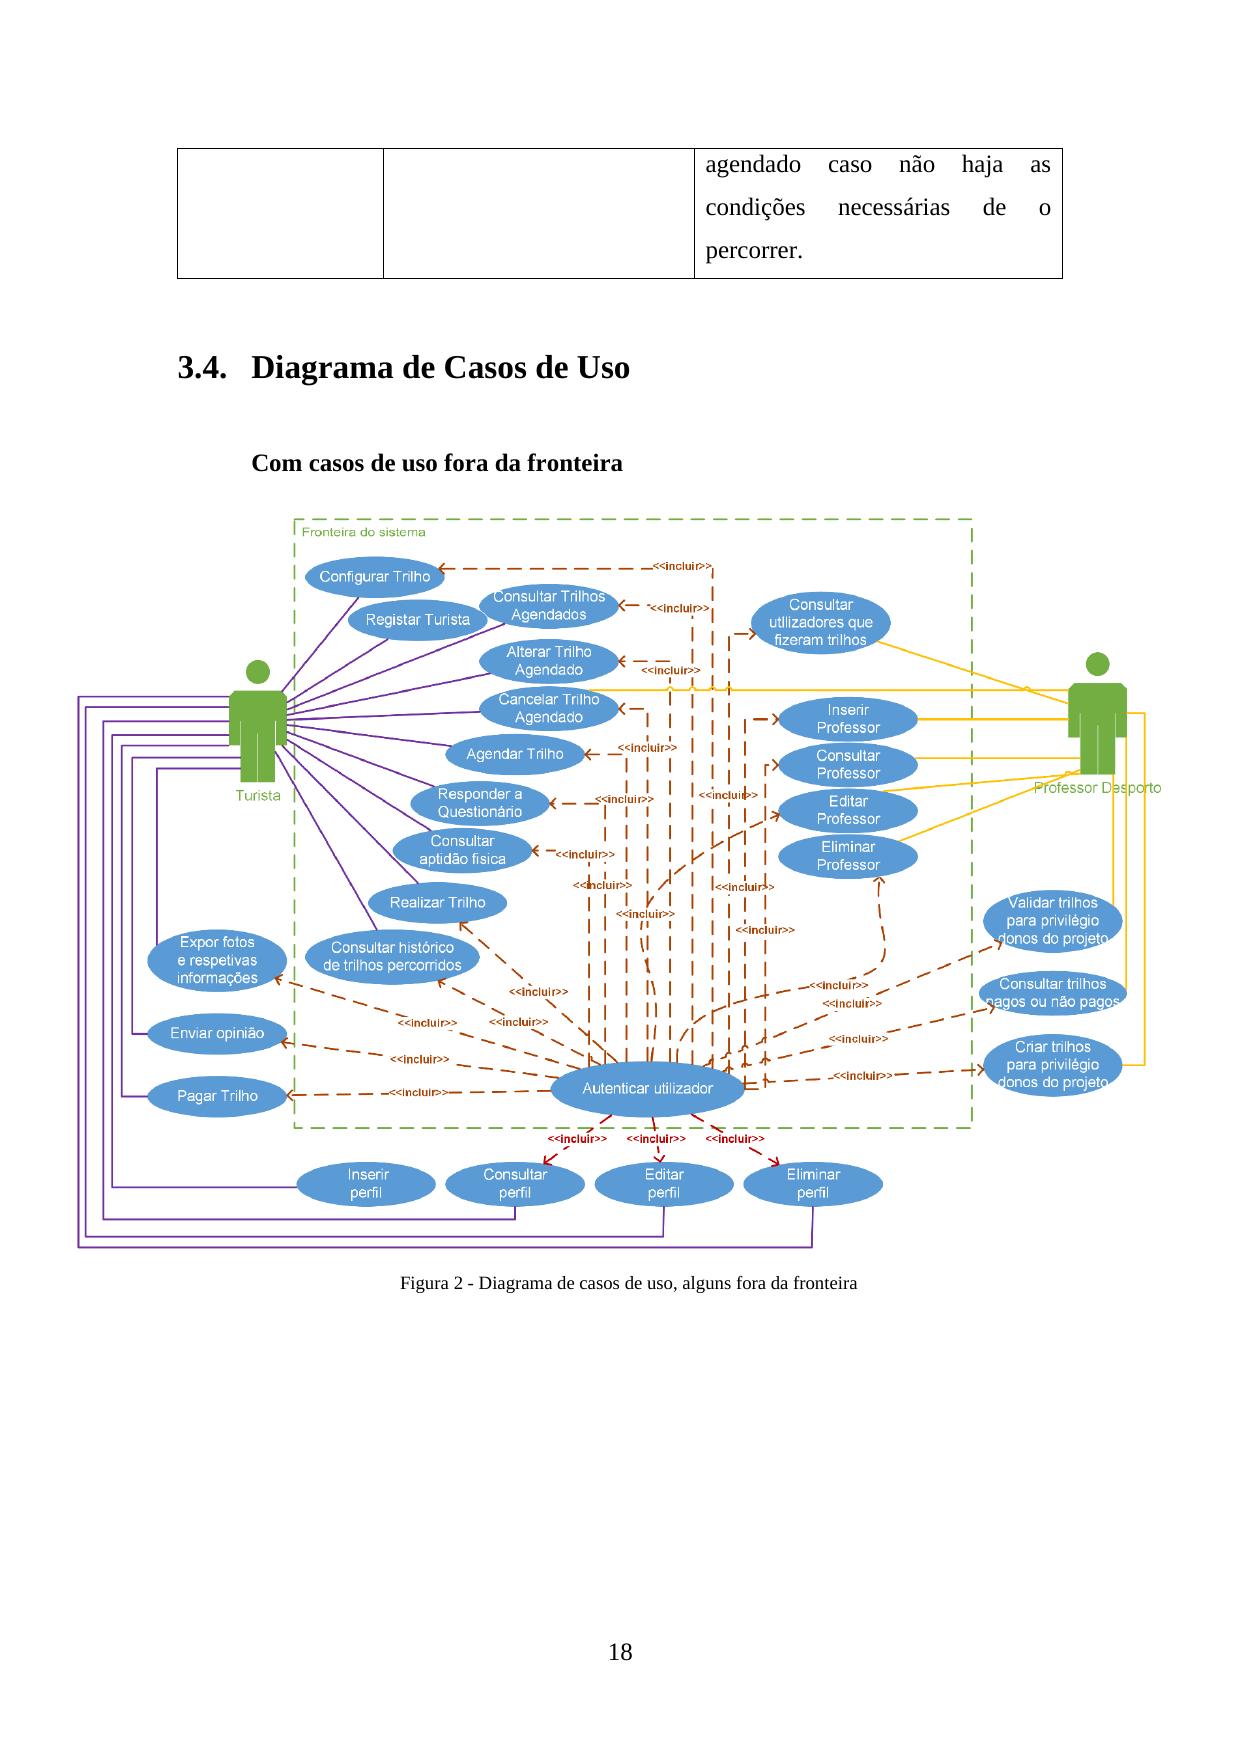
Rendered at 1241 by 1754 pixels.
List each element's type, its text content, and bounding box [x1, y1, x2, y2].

subtitle Diagrama de Casos de Uso [177, 347, 1063, 385]
text Com casos de uso fora da fronteira [251, 448, 1063, 476]
picture [77, 500, 1169, 1266]
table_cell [695, 149, 1062, 278]
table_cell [384, 149, 694, 278]
